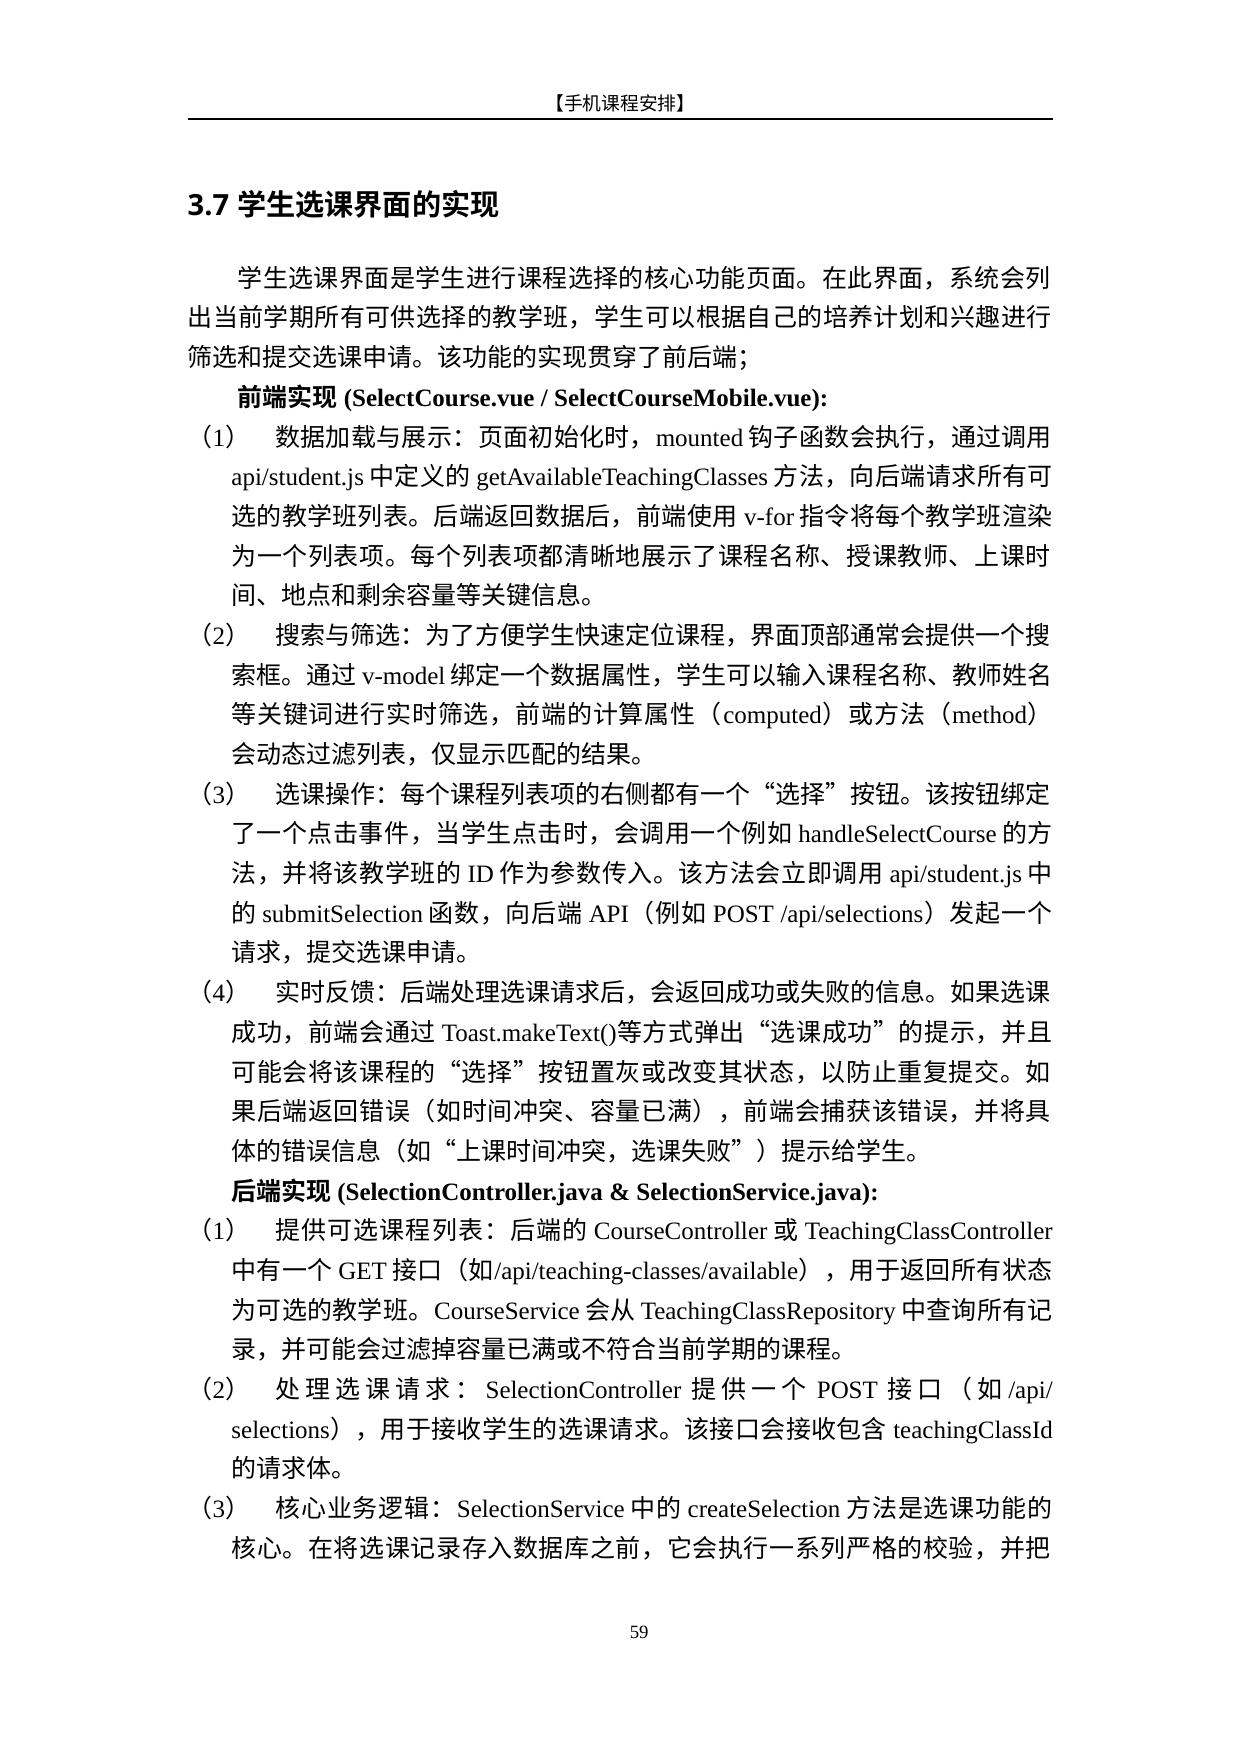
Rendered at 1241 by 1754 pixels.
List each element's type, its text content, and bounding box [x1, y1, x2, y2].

text 前端实现 (SelectCourse.vue / SelectCourseMobile.vue): [187, 376, 1053, 415]
list 选课操作：每个课程列表项的右侧都有一个“选择”按钮。该按钮绑定了一个点击事件，当学生点击时，会调用一个例如handleSelectCourse的方法，并将该教学班的ID作为参数传入。该方法会立即调用api/student.js中的submitSelection函数，向后端API（例如 POST /api/selections）发起一个请求，提交选课申请。 [187, 772, 1053, 971]
text 学生选课界面是学生进行课程选择的核心功能页面。在此界面，系统会列出当前学期所有可供选择的教学班，学生可以根据自己的培养计划和兴趣进行筛选和提交选课申请。该功能的实现贯穿了前后端； [187, 257, 1053, 376]
list 处理选课请求：SelectionController提供一个POST接口（如/api/selections），用于接收学生的选课请求。该接口会接收包含teachingClassId的请求体。 [187, 1368, 1053, 1487]
list 搜索与筛选：为了方便学生快速定位课程，界面顶部通常会提供一个搜索框。通过v-model绑定一个数据属性，学生可以输入课程名称、教师姓名等关键词进行实时筛选，前端的计算属性（computed）或方法（method）会动态过滤列表，仅显示匹配的结果。 [187, 614, 1053, 772]
subtitle 学生选课界面的实现 [187, 163, 1053, 242]
list 提供可选课程列表：后端的CourseController或TeachingClassController中有一个GET接口（如/api/teaching-classes/available），用于返回所有状态为可选的教学班。CourseService会从TeachingClassRepository中查询所有记录，并可能会过滤掉容量已满或不符合当前学期的课程。 [187, 1209, 1053, 1368]
list 实时反馈：后端处理选课请求后，会返回成功或失败的信息。如果选课成功，前端会通过Toast.makeText()等方式弹出“选课成功”的提示，并且可能会将该课程的“选择”按钮置灰或改变其状态，以防止重复提交。如果后端返回错误（如时间冲突、容量已满），前端会捕获该错误，并将具体的错误信息（如“上课时间冲突，选课失败”）提示给学生。 [187, 971, 1053, 1169]
list 数据加载与展示：页面初始化时，mounted钩子函数会执行，通过调用api/student.js中定义的getAvailableTeachingClasses方法，向后端请求所有可选的教学班列表。后端返回数据后，前端使用v-for指令将每个教学班渲染为一个列表项。每个列表项都清晰地展示了课程名称、授课教师、上课时间、地点和剩余容量等关键信息。 [187, 415, 1053, 614]
text 后端实现 (SelectionController.java & SelectionService.java): [187, 1169, 1053, 1209]
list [187, 1487, 1053, 1566]
